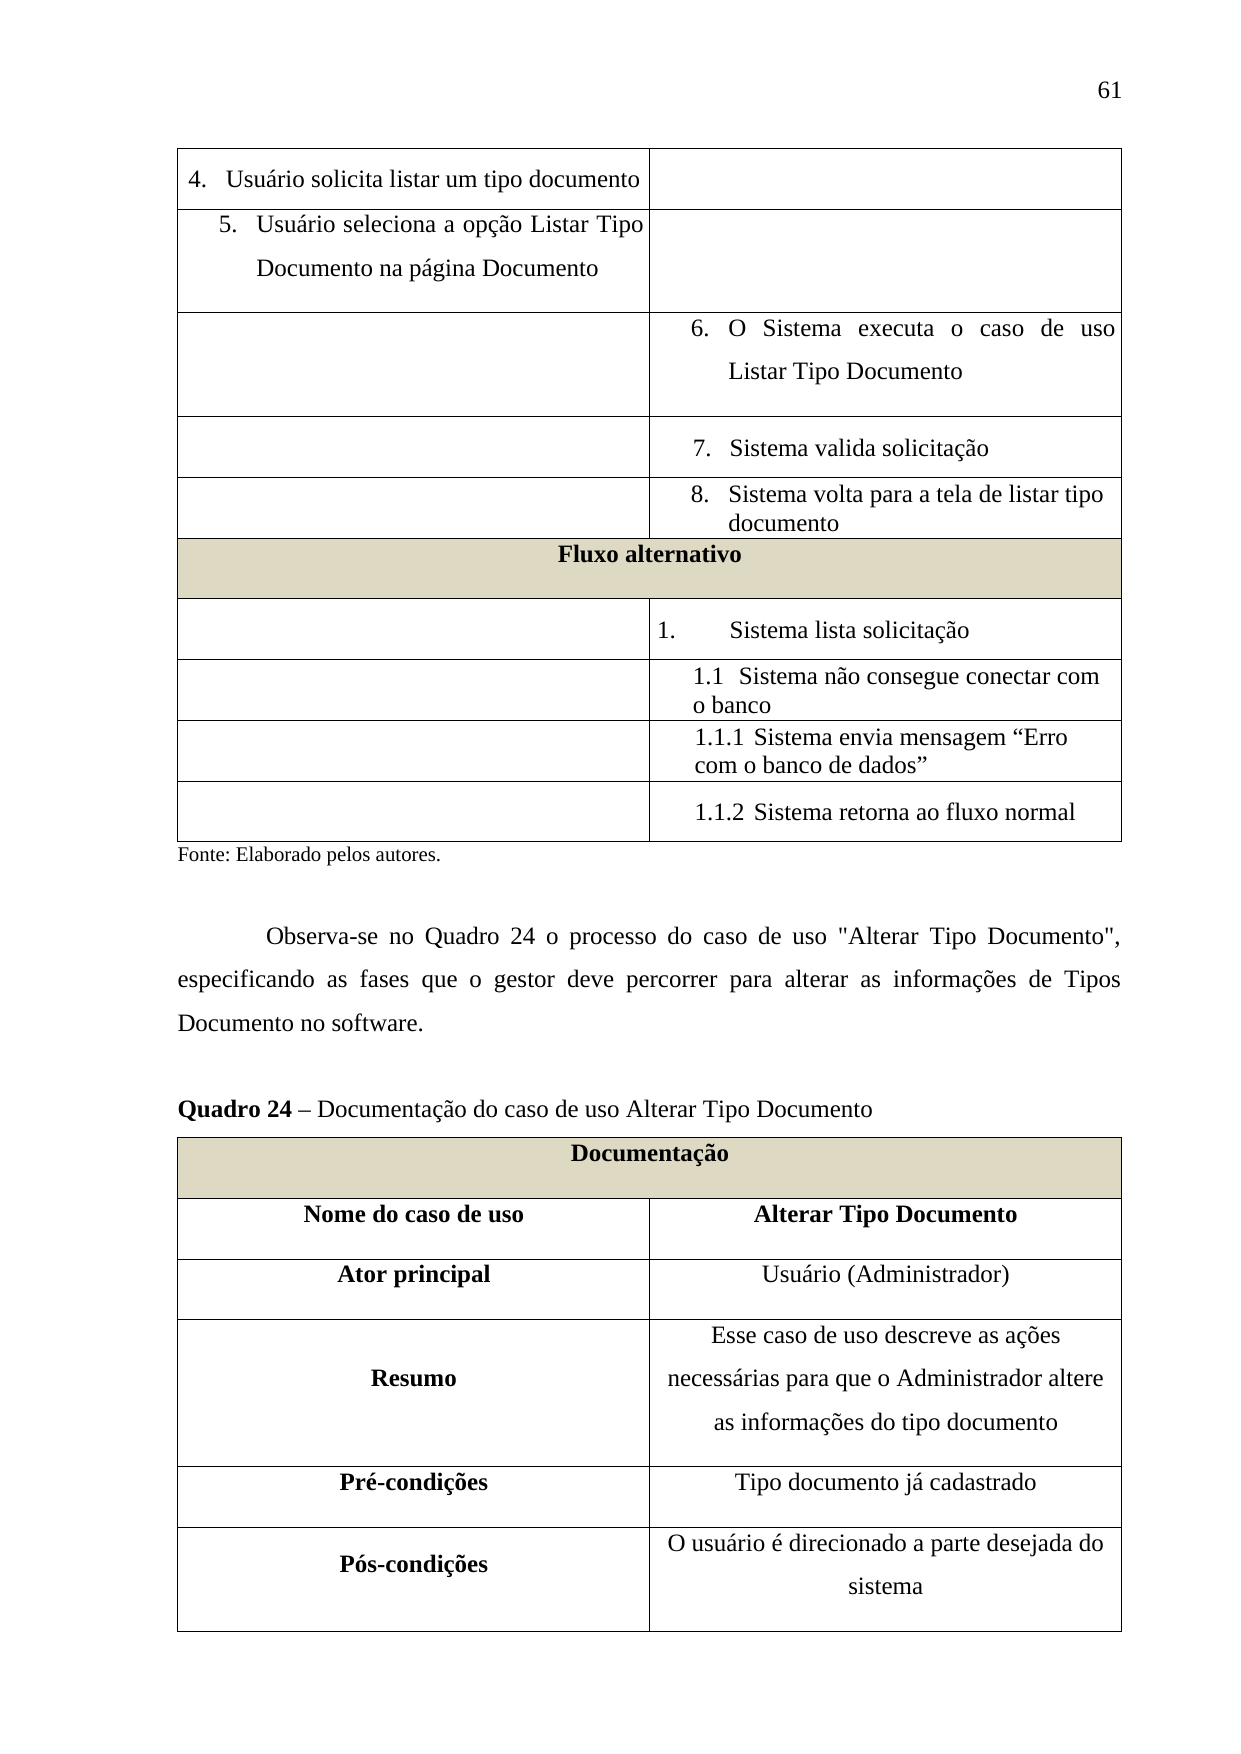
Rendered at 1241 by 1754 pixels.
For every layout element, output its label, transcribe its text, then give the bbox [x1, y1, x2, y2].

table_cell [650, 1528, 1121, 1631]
text Quadro 24 – Documentação do caso de uso Alterar Tipo Documento [177, 1094, 1122, 1123]
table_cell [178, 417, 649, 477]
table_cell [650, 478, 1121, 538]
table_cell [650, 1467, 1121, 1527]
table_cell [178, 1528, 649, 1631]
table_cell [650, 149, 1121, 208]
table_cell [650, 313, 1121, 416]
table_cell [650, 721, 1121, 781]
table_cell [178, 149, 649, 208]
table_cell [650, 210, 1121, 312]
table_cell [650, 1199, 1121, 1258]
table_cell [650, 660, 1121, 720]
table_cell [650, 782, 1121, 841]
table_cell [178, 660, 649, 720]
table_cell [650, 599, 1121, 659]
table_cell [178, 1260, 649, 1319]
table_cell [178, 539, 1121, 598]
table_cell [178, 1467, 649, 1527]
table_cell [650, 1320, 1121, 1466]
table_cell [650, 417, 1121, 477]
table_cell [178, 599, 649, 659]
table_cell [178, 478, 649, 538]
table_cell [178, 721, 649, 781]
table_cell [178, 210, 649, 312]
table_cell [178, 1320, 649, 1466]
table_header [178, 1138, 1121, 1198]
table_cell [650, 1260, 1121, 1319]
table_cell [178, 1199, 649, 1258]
text Fonte: Elaborado pelos autores. [177, 842, 1122, 866]
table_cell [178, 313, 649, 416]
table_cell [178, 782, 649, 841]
text Observa-se no Quadro 24 o processo do caso de uso "Alterar Tipo Documento", especificando as fases que o gestor deve percorrer para alterar as informações de Tipos Documento no software. [177, 921, 1122, 1036]
